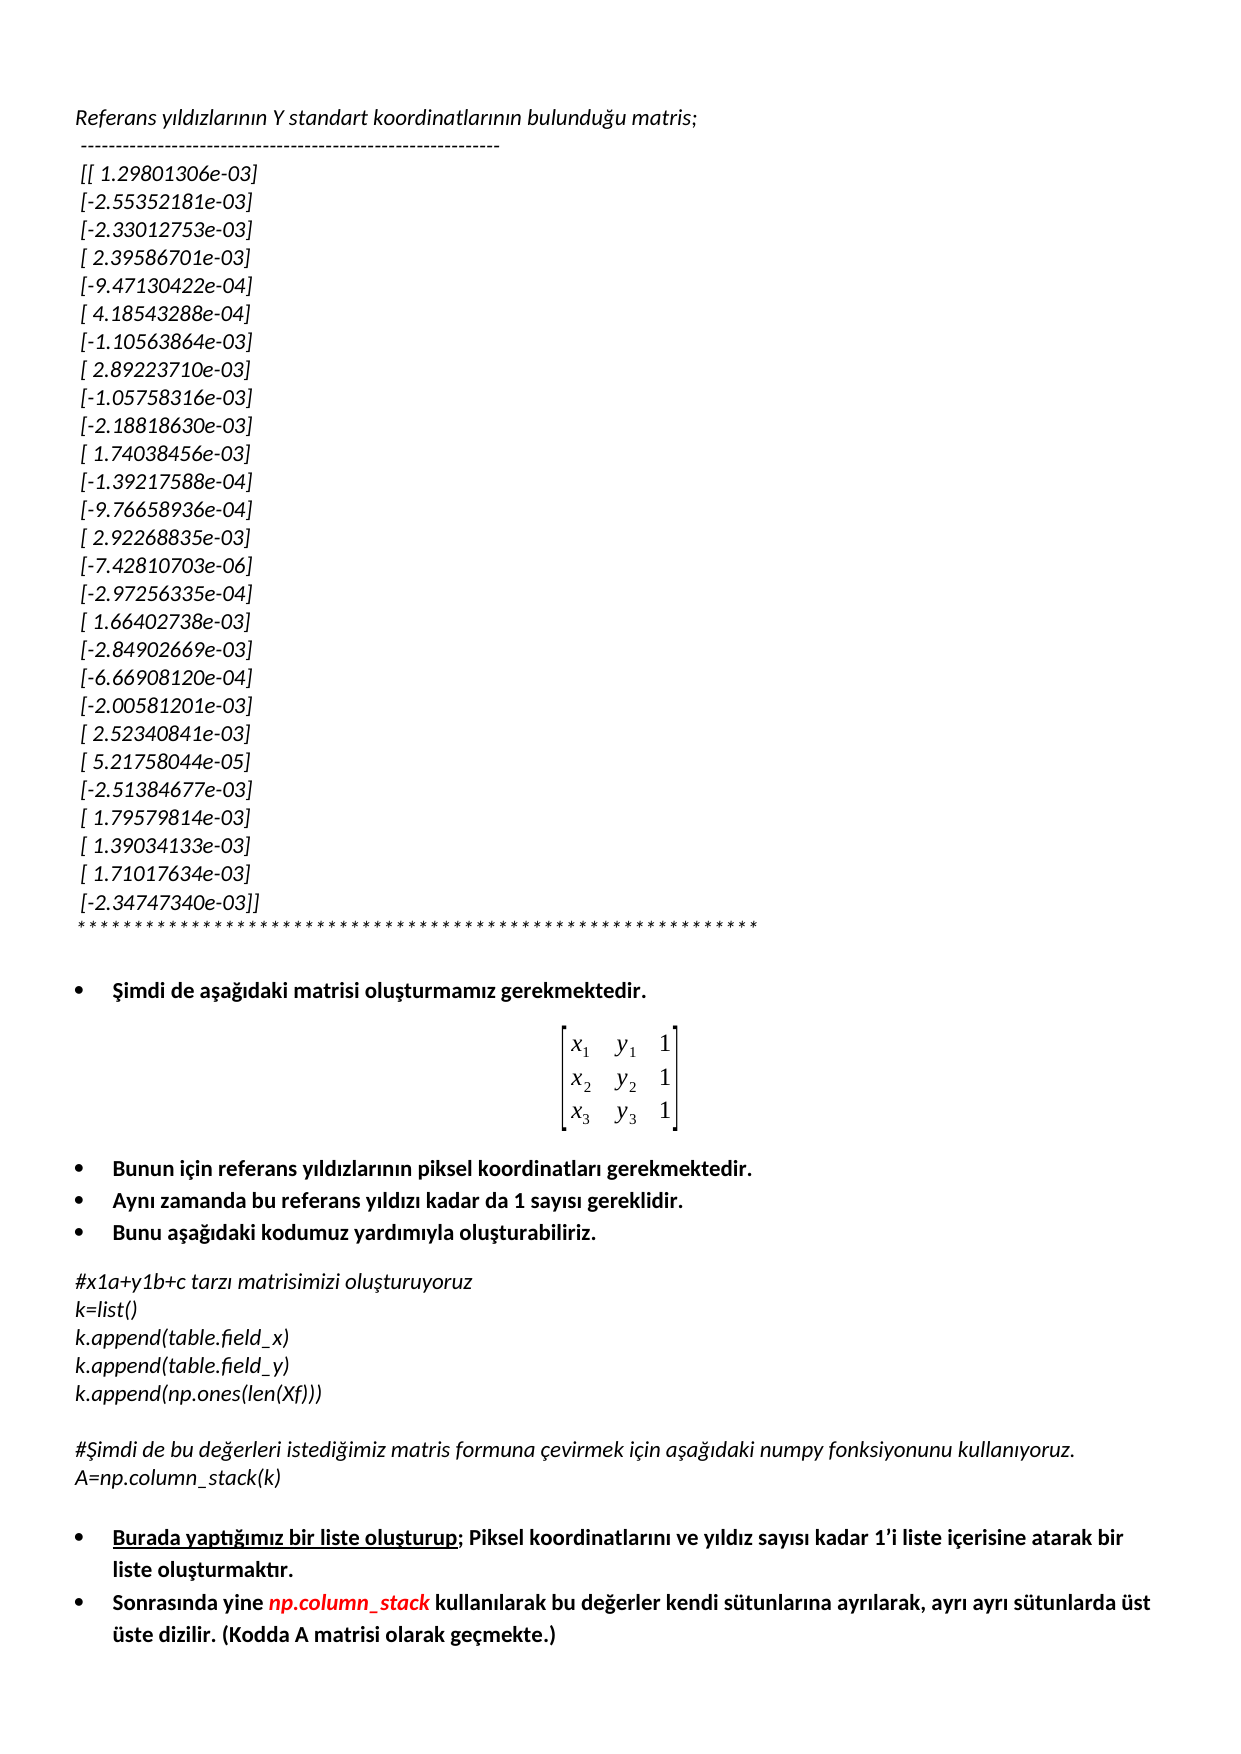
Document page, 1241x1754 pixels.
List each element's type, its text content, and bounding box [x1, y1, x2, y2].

text A=np.column_stack(k) [75, 1463, 1165, 1491]
text [ 2.52340841e-03] [75, 719, 1165, 747]
text ************************************************************ [75, 916, 1165, 944]
list Şimdi de aşağıdaki matrisi oluşturmamız gerekmektedir. [75, 976, 1165, 1004]
text [-2.55352181e-03] [75, 187, 1165, 215]
text [-2.18818630e-03] [75, 411, 1165, 439]
text k=list() [75, 1295, 1165, 1323]
text [ 2.89223710e-03] [75, 355, 1165, 383]
text [ 1.79579814e-03] [75, 803, 1165, 832]
text [[ 1.29801306e-03] [75, 159, 1165, 187]
text Referans yıldızlarının Y standart koordinatlarının bulunduğu matris; [75, 103, 1165, 131]
list Bunun için referans yıldızlarının piksel koordinatları gerekmektedir. [75, 1154, 1165, 1182]
text [ 5.21758044e-05] [75, 747, 1165, 776]
text [-6.66908120e-04] [75, 663, 1165, 691]
text #Şimdi de bu değerleri istediğimiz matris formuna çevirmek için aşağıdaki numpy fonksiyonunu kullanıyoruz. [75, 1435, 1165, 1463]
text [-1.39217588e-04] [75, 467, 1165, 495]
text k.append(table.field_x) [75, 1323, 1165, 1351]
list Sonrasında yine np.column_stack kullanılarak bu değerler kendi sütunlarına ayrılarak, ayrı ayrı sütunlarda üst üste dizilir. (Kodda A matrisi olarak geçmekte.) [75, 1588, 1165, 1648]
text [-2.51384677e-03] [75, 776, 1165, 803]
text [-1.05758316e-03] [75, 383, 1165, 411]
list Bunu aşağıdaki kodumuz yardımıyla oluşturabiliriz. [75, 1218, 1165, 1246]
text ------------------------------------------------------------ [75, 131, 1165, 159]
text [-2.33012753e-03] [75, 215, 1165, 243]
text [ 4.18543288e-04] [75, 299, 1165, 327]
text [-2.00581201e-03] [75, 691, 1165, 719]
text [-2.97256335e-04] [75, 579, 1165, 607]
text [ 1.71017634e-03] [75, 859, 1165, 888]
text [-7.42810703e-06] [75, 551, 1165, 579]
text [ 1.74038456e-03] [75, 439, 1165, 467]
list Burada yaptığımız bir liste oluşturup; Piksel koordinatlarını ve yıldız sayısı kadar 1’i liste içerisine atarak bir liste oluşturmaktır. [75, 1523, 1165, 1583]
text [-9.76658936e-04] [75, 495, 1165, 523]
text [-1.10563864e-03] [75, 327, 1165, 355]
text [ 1.66402738e-03] [75, 607, 1165, 635]
text k.append(np.ones(len(Xf))) [75, 1379, 1165, 1407]
text [ 2.39586701e-03] [75, 243, 1165, 271]
text #x1a+y1b+c tarzı matrisimizi oluşturuyoruz [75, 1267, 1165, 1295]
text [-2.84902669e-03] [75, 635, 1165, 663]
text [-9.47130422e-04] [75, 271, 1165, 299]
text [-2.34747340e-03]] [75, 888, 1165, 916]
list Aynı zamanda bu referans yıldızı kadar da 1 sayısı gereklidir. [75, 1186, 1165, 1214]
text k.append(table.field_y) [75, 1351, 1165, 1379]
text [ 1.39034133e-03] [75, 832, 1165, 859]
text [ 2.92268835e-03] [75, 523, 1165, 551]
